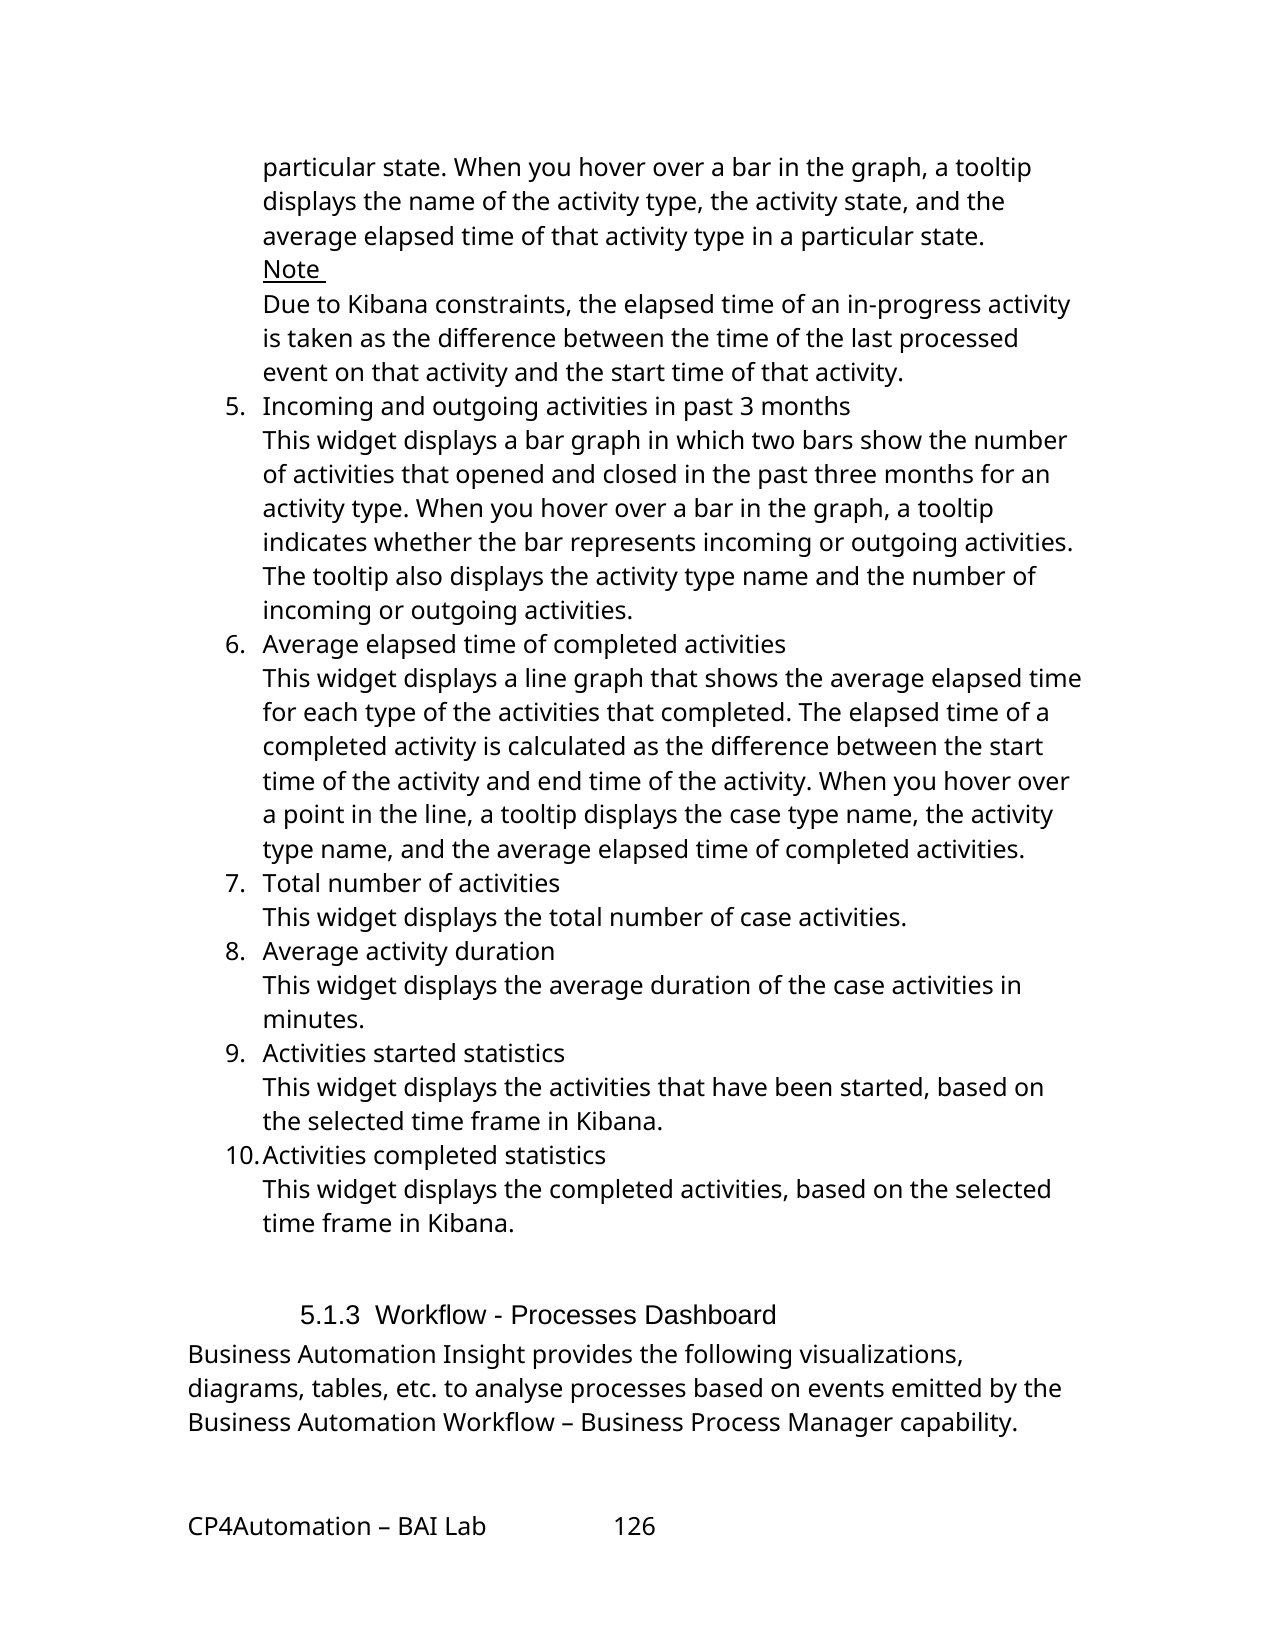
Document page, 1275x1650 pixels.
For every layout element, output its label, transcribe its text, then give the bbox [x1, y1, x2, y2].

list Incoming and outgoing activities in past 3 months [225, 388, 1087, 422]
text This widget displays a bar graph in which two bars show the number of activities that opened and closed in the past three months for an activity type. When you hover over a bar in the graph, a tooltip indicates whether the bar represents incoming or outgoing activities. The tooltip also displays the activity type name and the number of incoming or outgoing activities. [262, 422, 1087, 627]
subtitle Workflow - Processes Dashboard [300, 1299, 1087, 1330]
list Average activity duration [225, 933, 1087, 967]
list Activities started statistics [225, 1036, 1087, 1070]
text Note Due to Kibana constraints, the elapsed time of an in-progress activity is taken as the difference between the time of the last processed event on that activity and the start time of that activity. [262, 252, 1087, 388]
list Total number of activities [225, 865, 1087, 899]
text This widget displays the average duration of the case activities in minutes. [262, 967, 1087, 1036]
text This widget displays the activities that have been started, based on the selected time frame in Kibana. [262, 1070, 1087, 1138]
list Activities completed statistics [225, 1138, 1087, 1172]
list Average elapsed time of completed activities [225, 627, 1087, 661]
text This widget displays the completed activities, based on the selected time frame in Kibana. [262, 1172, 1087, 1240]
text This widget displays a line graph that shows the average elapsed time for each type of the activities that completed. The elapsed time of a completed activity is calculated as the difference between the start time of the activity and end time of the activity. When you hover over a point in the line, a tooltip displays the case type name, the activity type name, and the average elapsed time of completed activities. [262, 661, 1087, 865]
text Business Automation Insight provides the following visualizations, diagrams, tables, etc. to analyse processes based on events emitted by the Business Automation Workflow – Business Process Manager capability. [187, 1337, 1087, 1439]
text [262, 150, 1087, 252]
text This widget displays the total number of case activities. [262, 899, 1087, 933]
